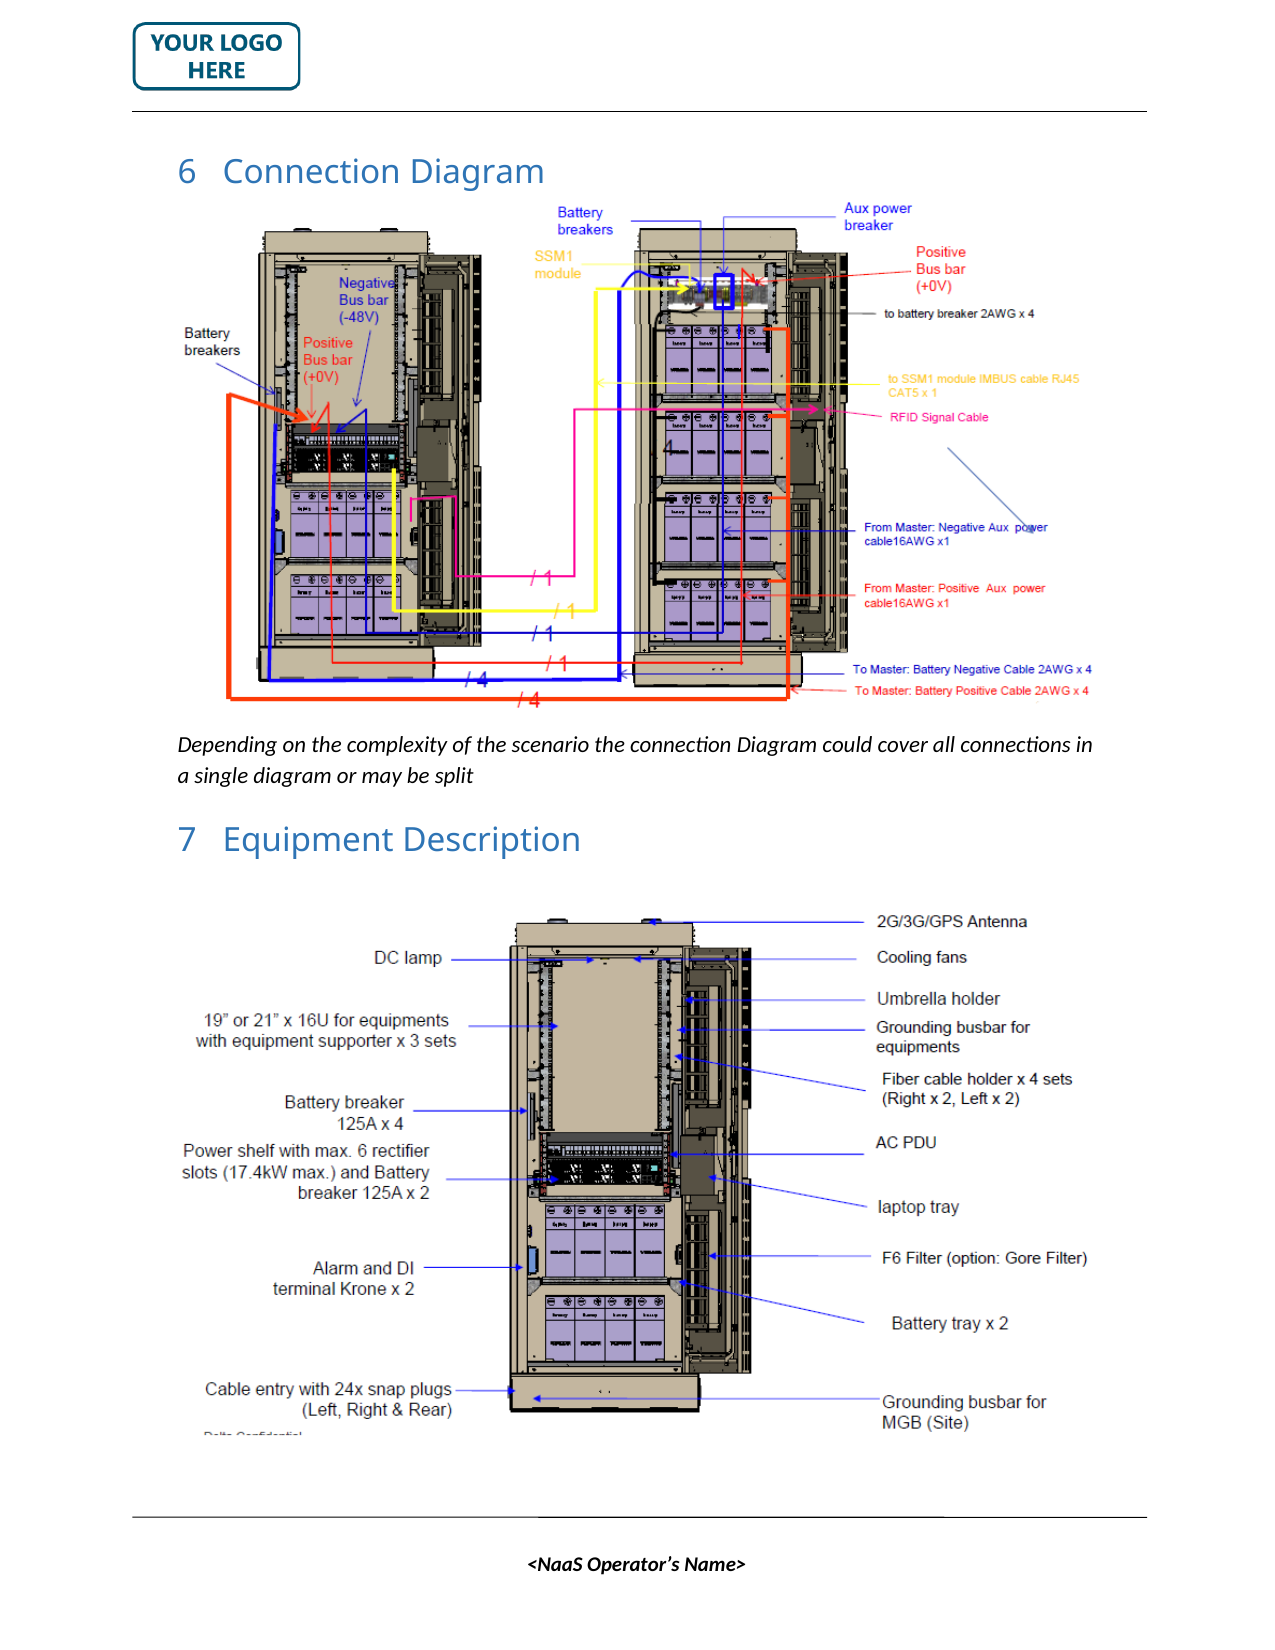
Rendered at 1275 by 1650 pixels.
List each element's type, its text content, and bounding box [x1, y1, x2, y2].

subtitle Equipment Description [177, 816, 1098, 861]
subtitle Connection Diagram [177, 148, 1098, 193]
picture [136, 26, 297, 86]
picture [132, 20, 301, 30]
text Depending on the complexity of the scenario the connection Diagram could cover all connections in a single diagram or may be split [177, 731, 1098, 789]
picture [132, 83, 301, 98]
